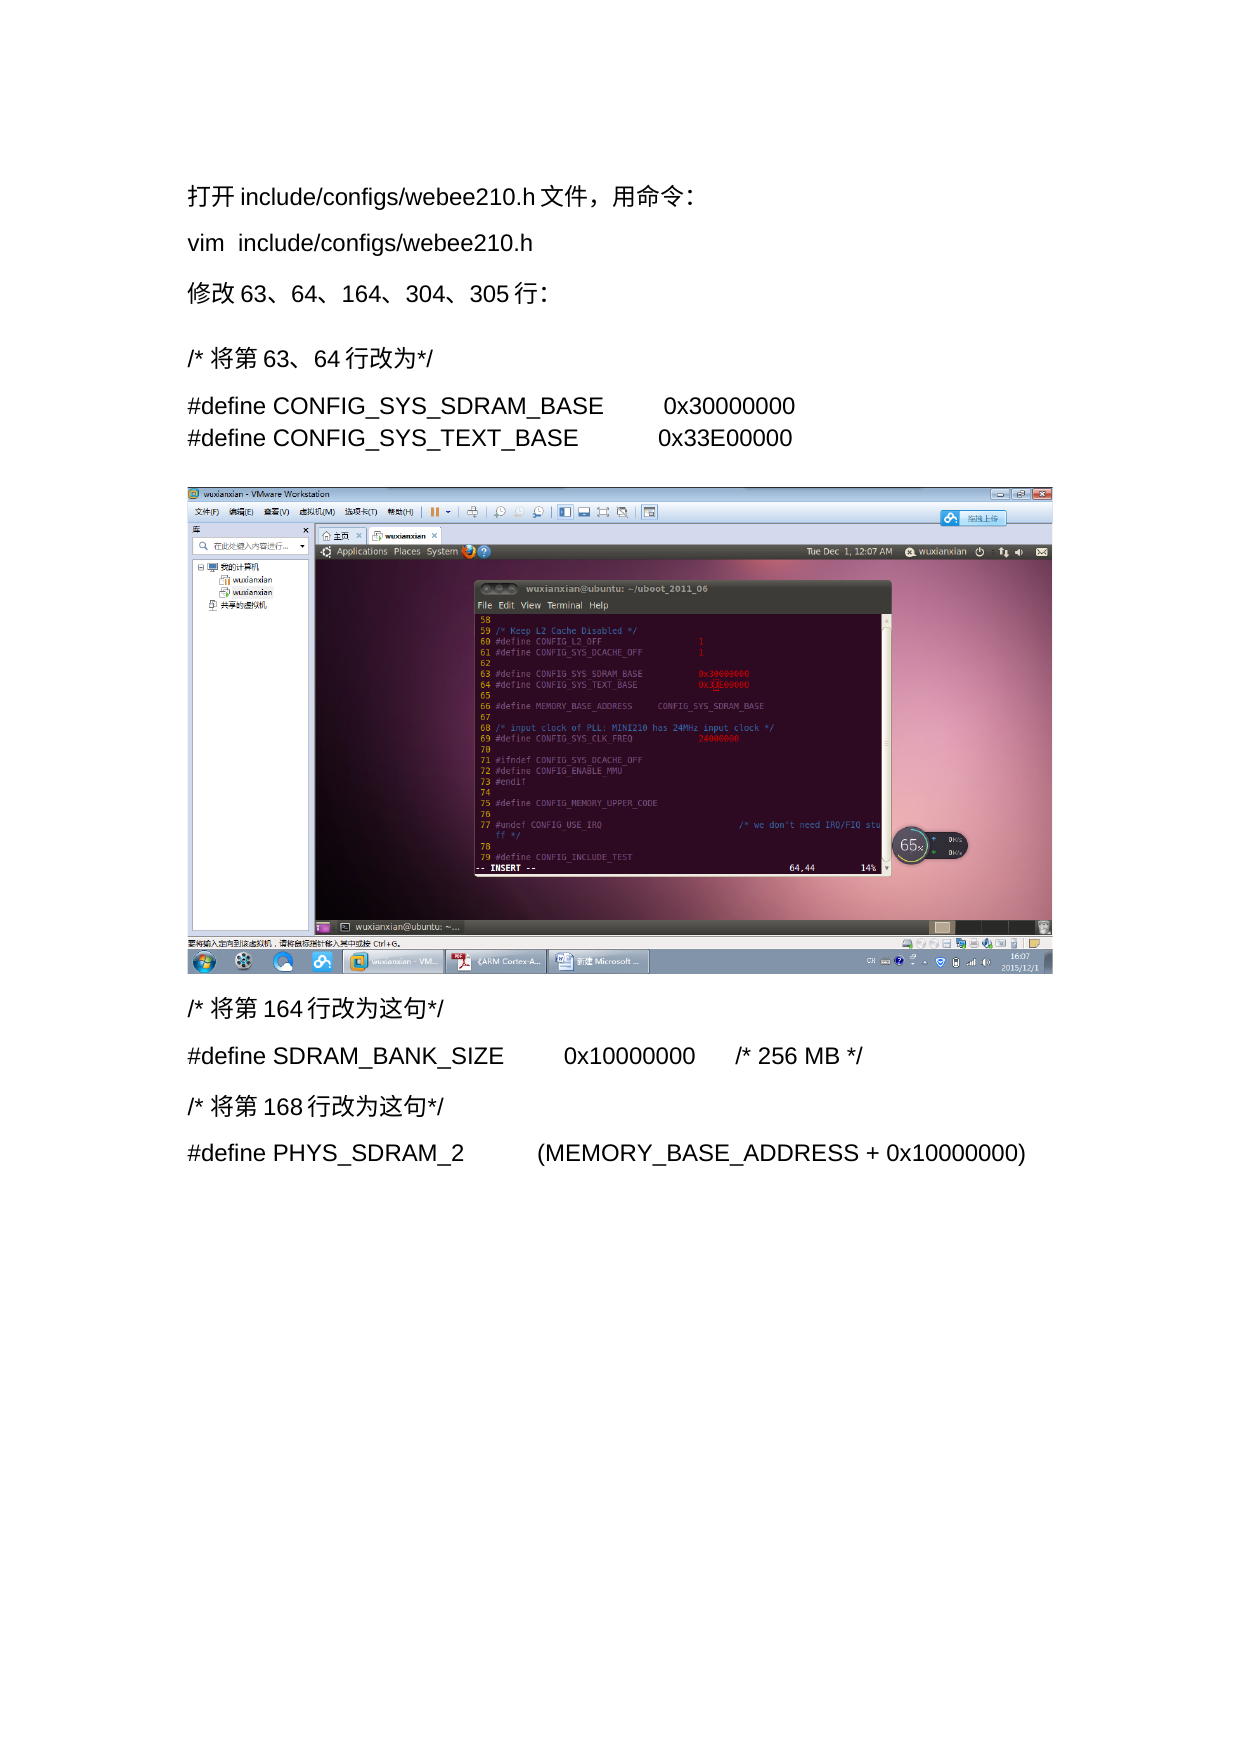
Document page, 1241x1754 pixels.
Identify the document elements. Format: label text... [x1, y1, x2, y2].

text #define CONFIG_SYS_TEXT_BASE 0x33E00000 [187, 422, 1053, 454]
text 修改63、64、164、304、305行： [187, 259, 1053, 324]
text /* 将第168行改为这句*/ [187, 1072, 1053, 1137]
text vim include/configs/webee210.h [187, 227, 1053, 259]
text #define CONFIG_SYS_SDRAM_BASE 0x30000000 [187, 389, 1053, 422]
text #define PHYS_SDRAM_2 (MEMORY_BASE_ADDRESS + 0x10000000) [187, 1137, 1053, 1169]
text 打开include/configs/webee210.h文件，用命令： [187, 162, 1053, 227]
text /* 将第63、64行改为*/ [187, 324, 1053, 389]
picture [187, 487, 1053, 974]
text #define SDRAM_BANK_SIZE 0x10000000 /* 256 MB */ [187, 1039, 1053, 1072]
text /* 将第164行改为这句*/ [187, 974, 1053, 1039]
